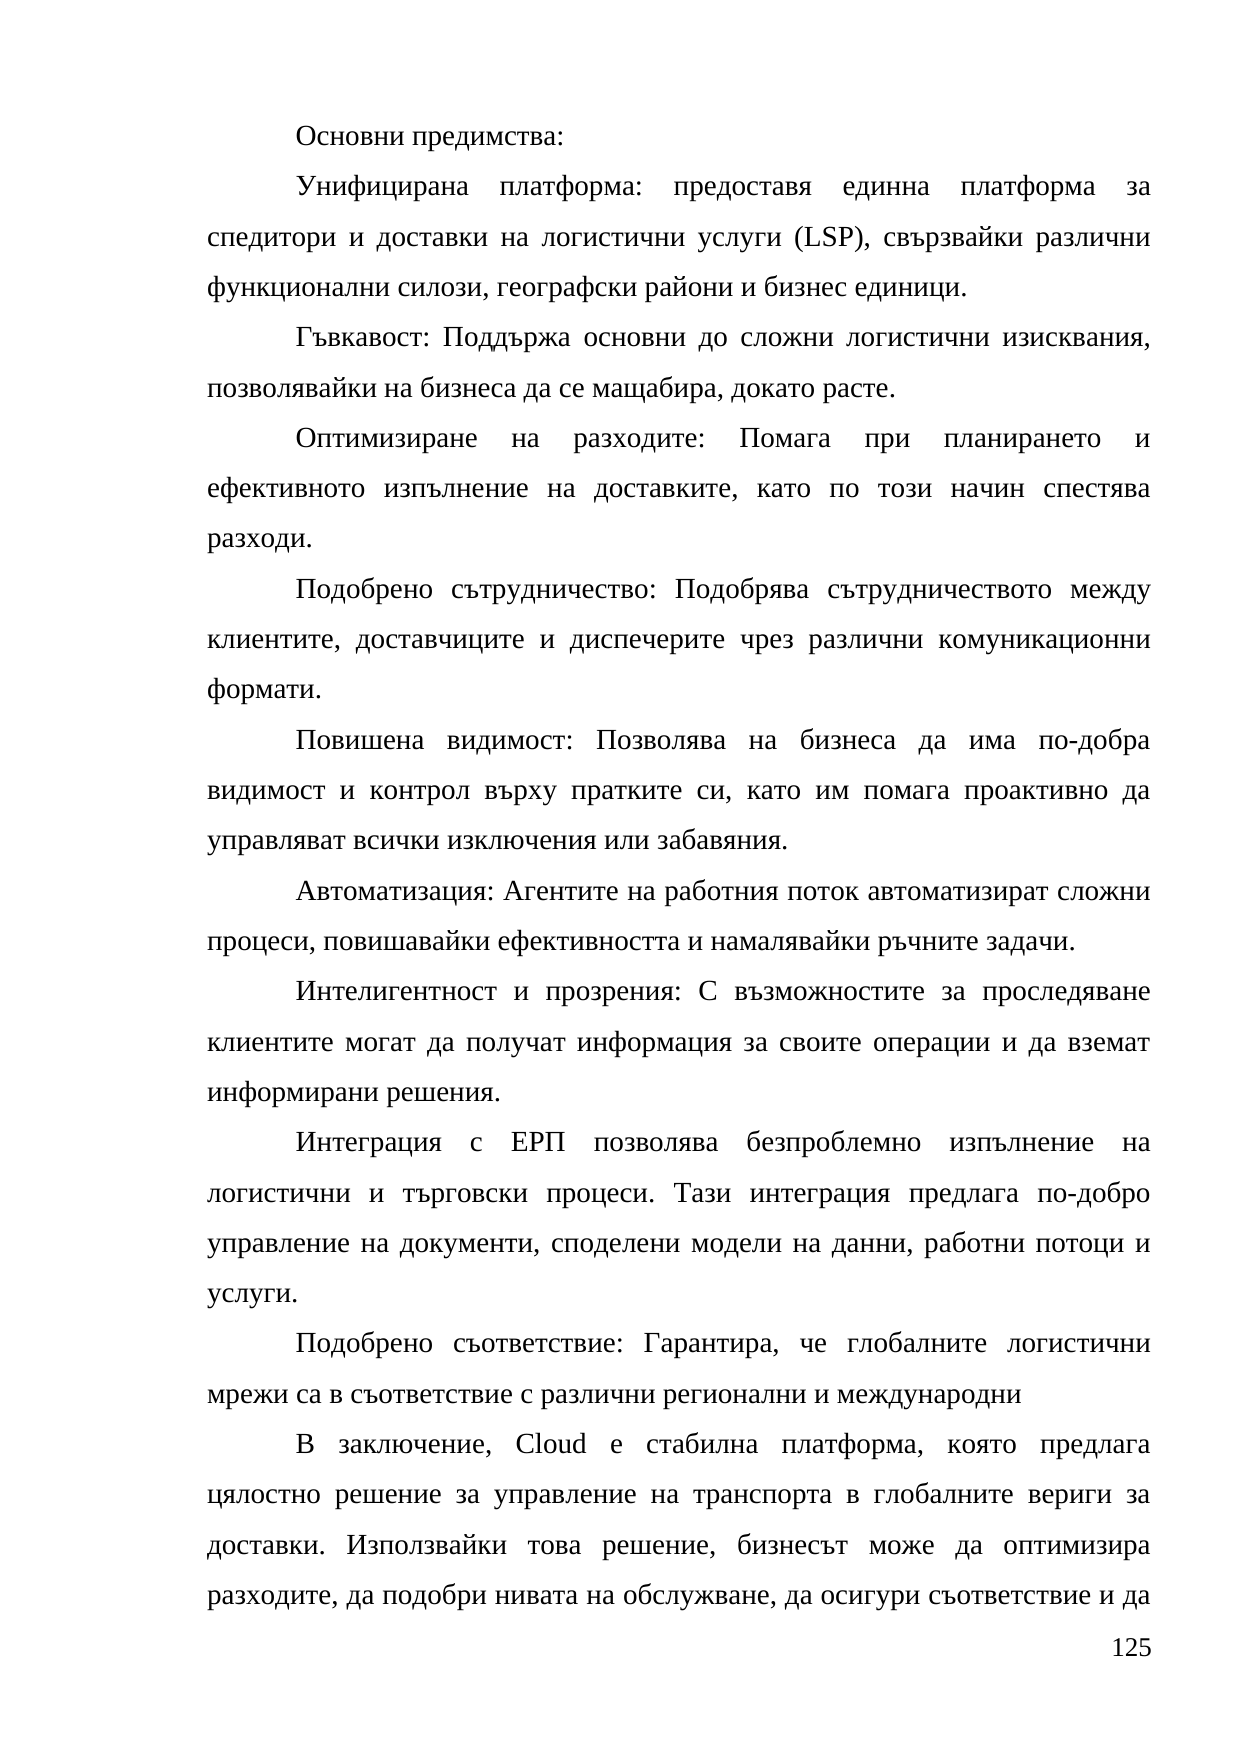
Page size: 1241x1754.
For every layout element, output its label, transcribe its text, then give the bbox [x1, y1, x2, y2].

text Унифицирана платформа: предоставя единна платформа за спедитори и доставки на логистични услуги (LSP), свързвайки различни функционални силози, географски райони и бизнес единици. [207, 168, 1152, 303]
text Подобрено съответствие: Гарантира, че глобалните логистични мрежи са в съответствие с различни регионални и международни [207, 1326, 1152, 1409]
text Подобрено сътрудничество: Подобрява сътрудничеството между клиентите, доставчиците и диспечерите чрез различни комуникационни формати. [207, 571, 1152, 705]
text Интеграция с ЕРП позволява безпроблемно изпълнение на логистични и търговски процеси. Тази интеграция предлага по-добро управление на документи, споделени модели на данни, работни потоци и услуги. [207, 1124, 1152, 1309]
text Гъвкавост: Поддържа основни до сложни логистични изисквания, позволявайки на бизнеса да се мащабира, докато расте. [207, 319, 1152, 403]
text Автоматизация: Агентите на работния поток автоматизират сложни процеси, повишавайки ефективността и намалявайки ръчните задачи. [207, 873, 1152, 957]
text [207, 1426, 1152, 1611]
text Оптимизиране на разходите: Помага при планирането и ефективното изпълнение на доставките, като по този начин спестява разходи. [207, 420, 1152, 554]
text Основни предимства: [207, 118, 1152, 152]
text Интелигентност и прозрения: С възможностите за проследяване клиентите могат да получат информация за своите операции и да вземат информирани решения. [207, 973, 1152, 1108]
text Повишена видимост: Позволява на бизнеса да има по-добра видимост и контрол върху пратките си, като им помага проактивно да управляват всички изключения или забавяния. [207, 722, 1152, 856]
